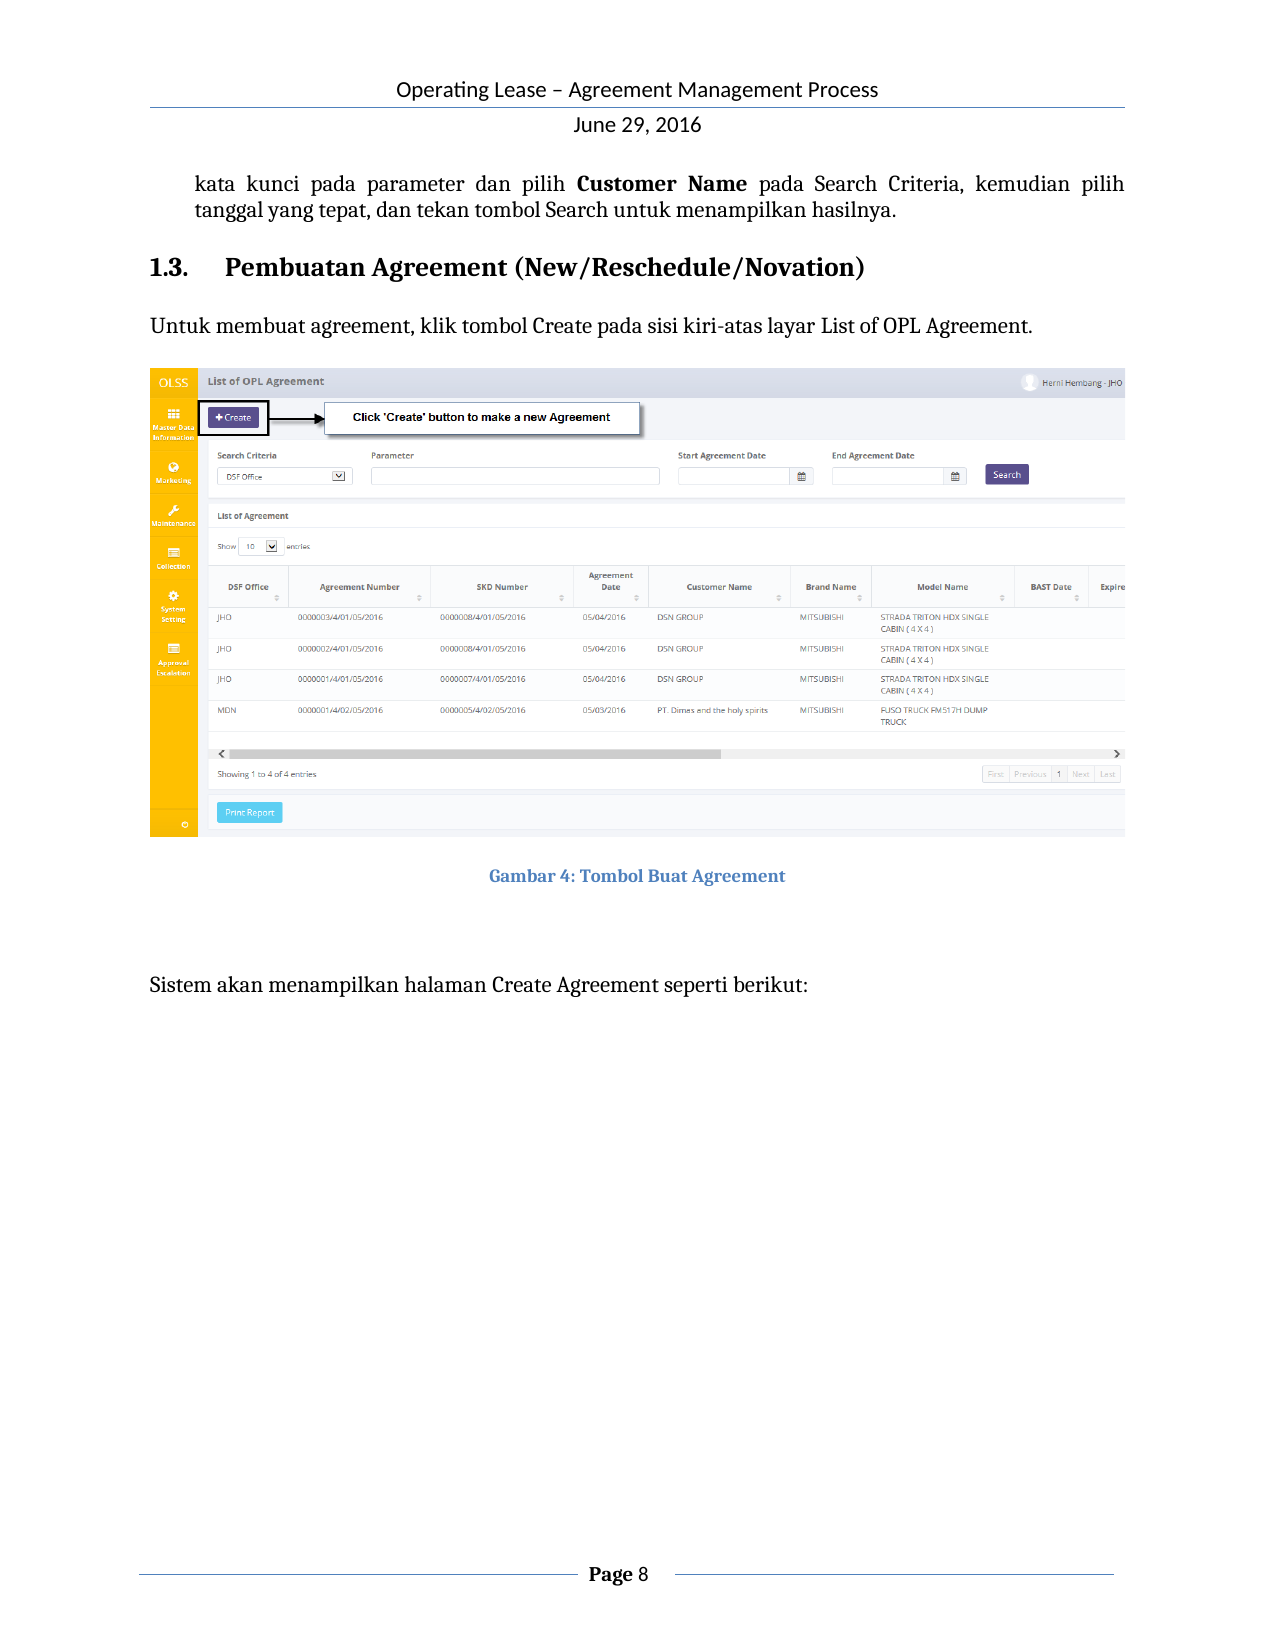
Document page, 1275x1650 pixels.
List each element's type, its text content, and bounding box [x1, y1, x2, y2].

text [194, 171, 1125, 223]
subtitle Pembuatan Agreement (New/Reschedule/Novation) [150, 252, 1125, 283]
text Gambar 4: Tombol Buat Agreement [150, 865, 1125, 887]
text Sistem akan menampilkan halaman Create Agreement seperti berikut: [150, 972, 1125, 998]
picture [150, 368, 1125, 837]
text Untuk membuat agreement, klik tombol Create pada sisi kiri-atas layar List of OPL Agreement. [150, 313, 1125, 339]
